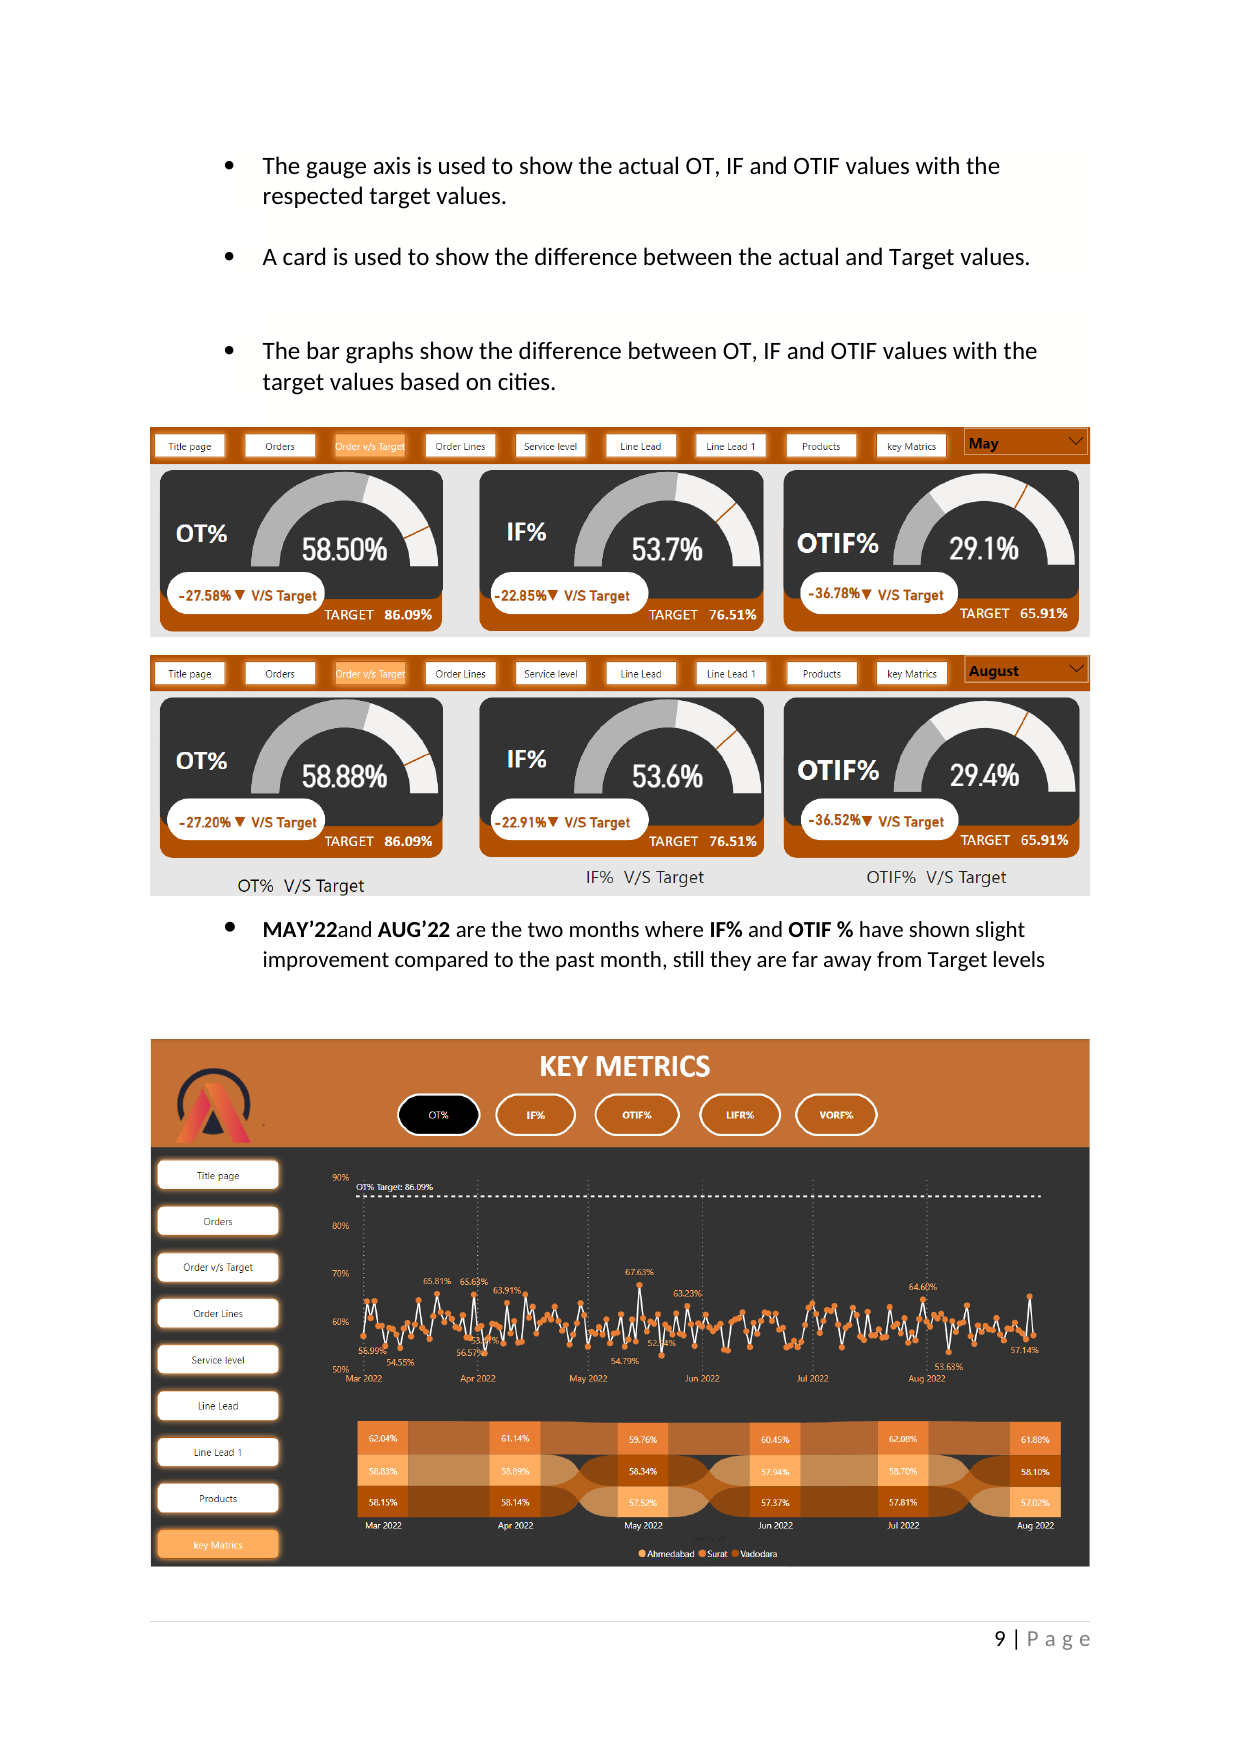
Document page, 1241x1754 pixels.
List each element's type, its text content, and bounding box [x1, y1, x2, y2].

picture [150, 427, 1091, 637]
picture [150, 655, 1091, 896]
picture [150, 1039, 1091, 1567]
list MAY’22and AUG’22 are the two months where IF% and OTIF % have shown slight improvement compared to the past month, still they are far away from Target levels [225, 915, 1090, 973]
list The bar graphs show the difference between OT, IF and OTIF values with the target values based on cities. [225, 336, 1090, 397]
list A card is used to show the difference between the actual and Target values. [225, 242, 1090, 272]
list The gauge axis is used to show the actual OT, IF and OTIF values with the respected target values. [225, 150, 1090, 211]
